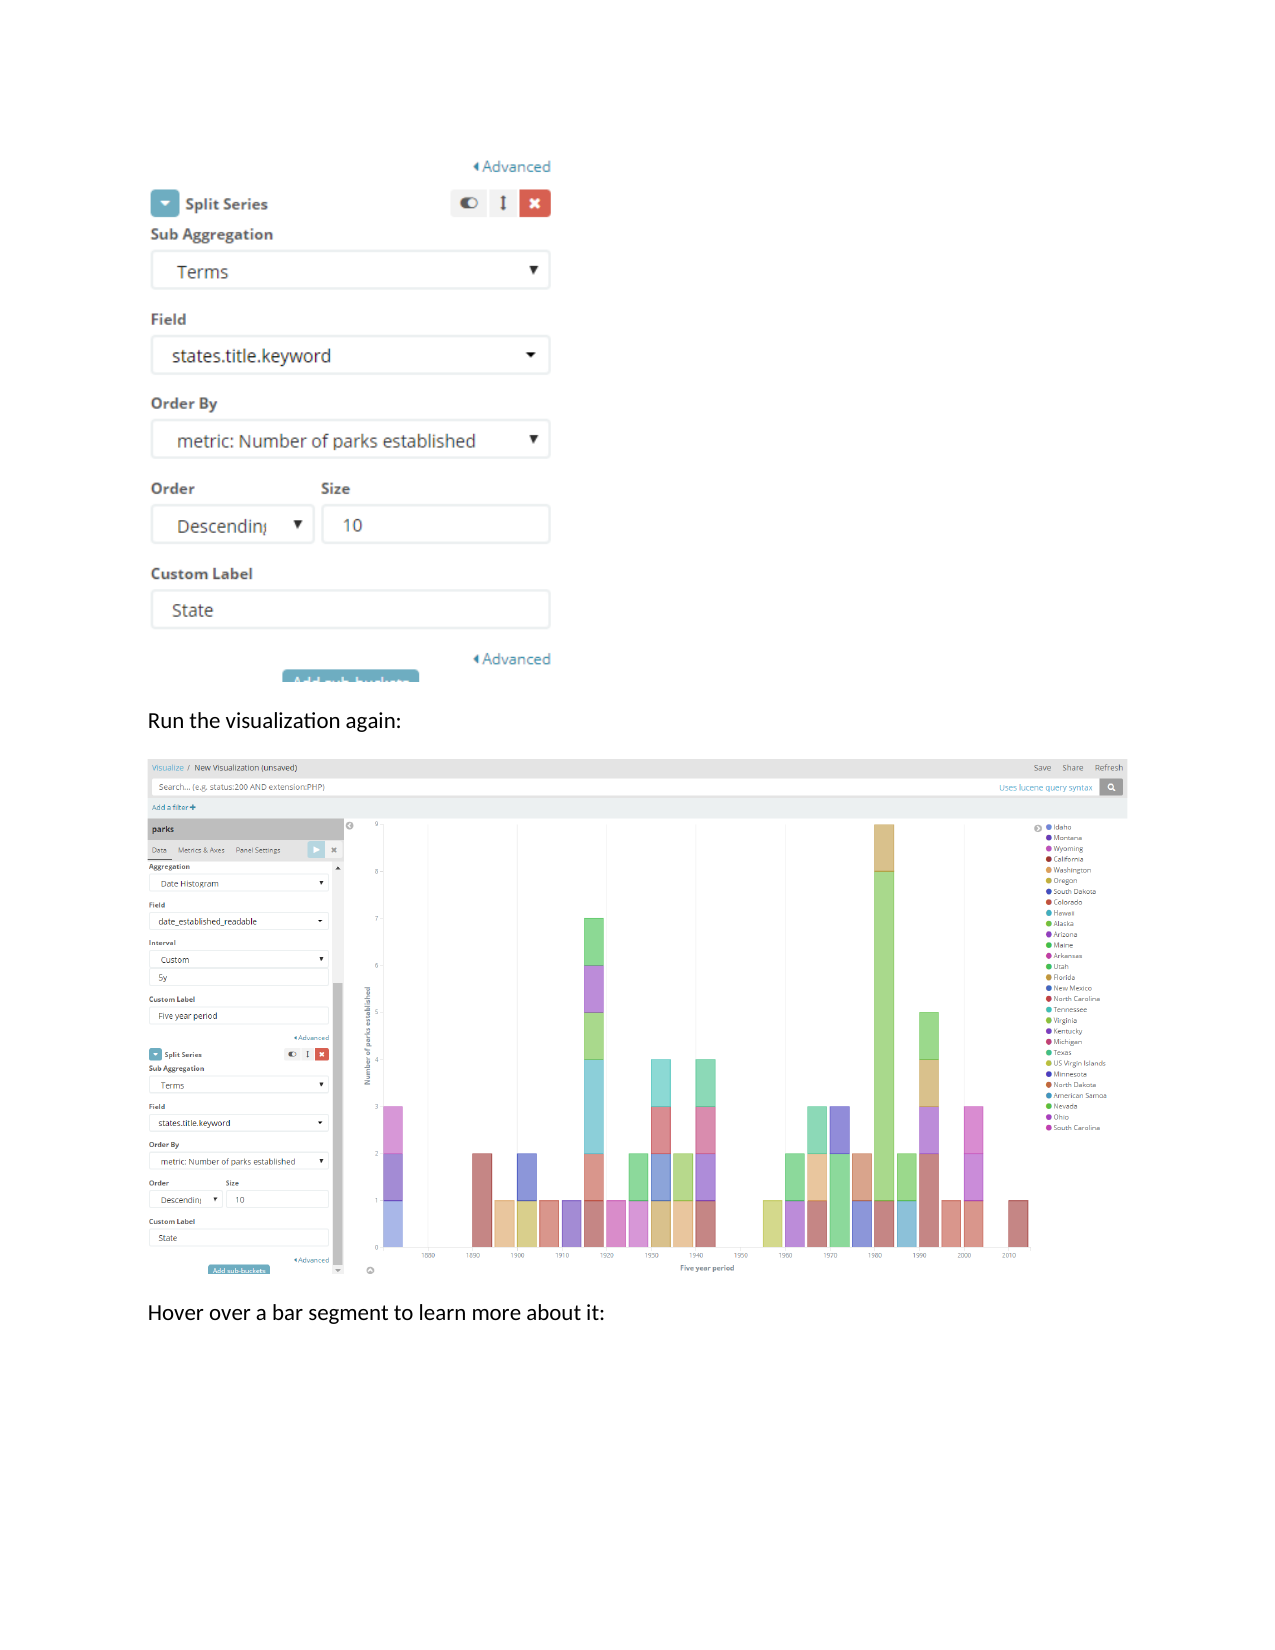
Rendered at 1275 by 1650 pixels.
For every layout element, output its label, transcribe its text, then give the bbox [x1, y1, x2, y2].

text Run the visualization again: [148, 706, 1127, 734]
picture [147, 759, 1128, 1274]
picture [147, 147, 555, 682]
text Hover over a bar segment to learn more about it: [148, 1298, 1127, 1326]
